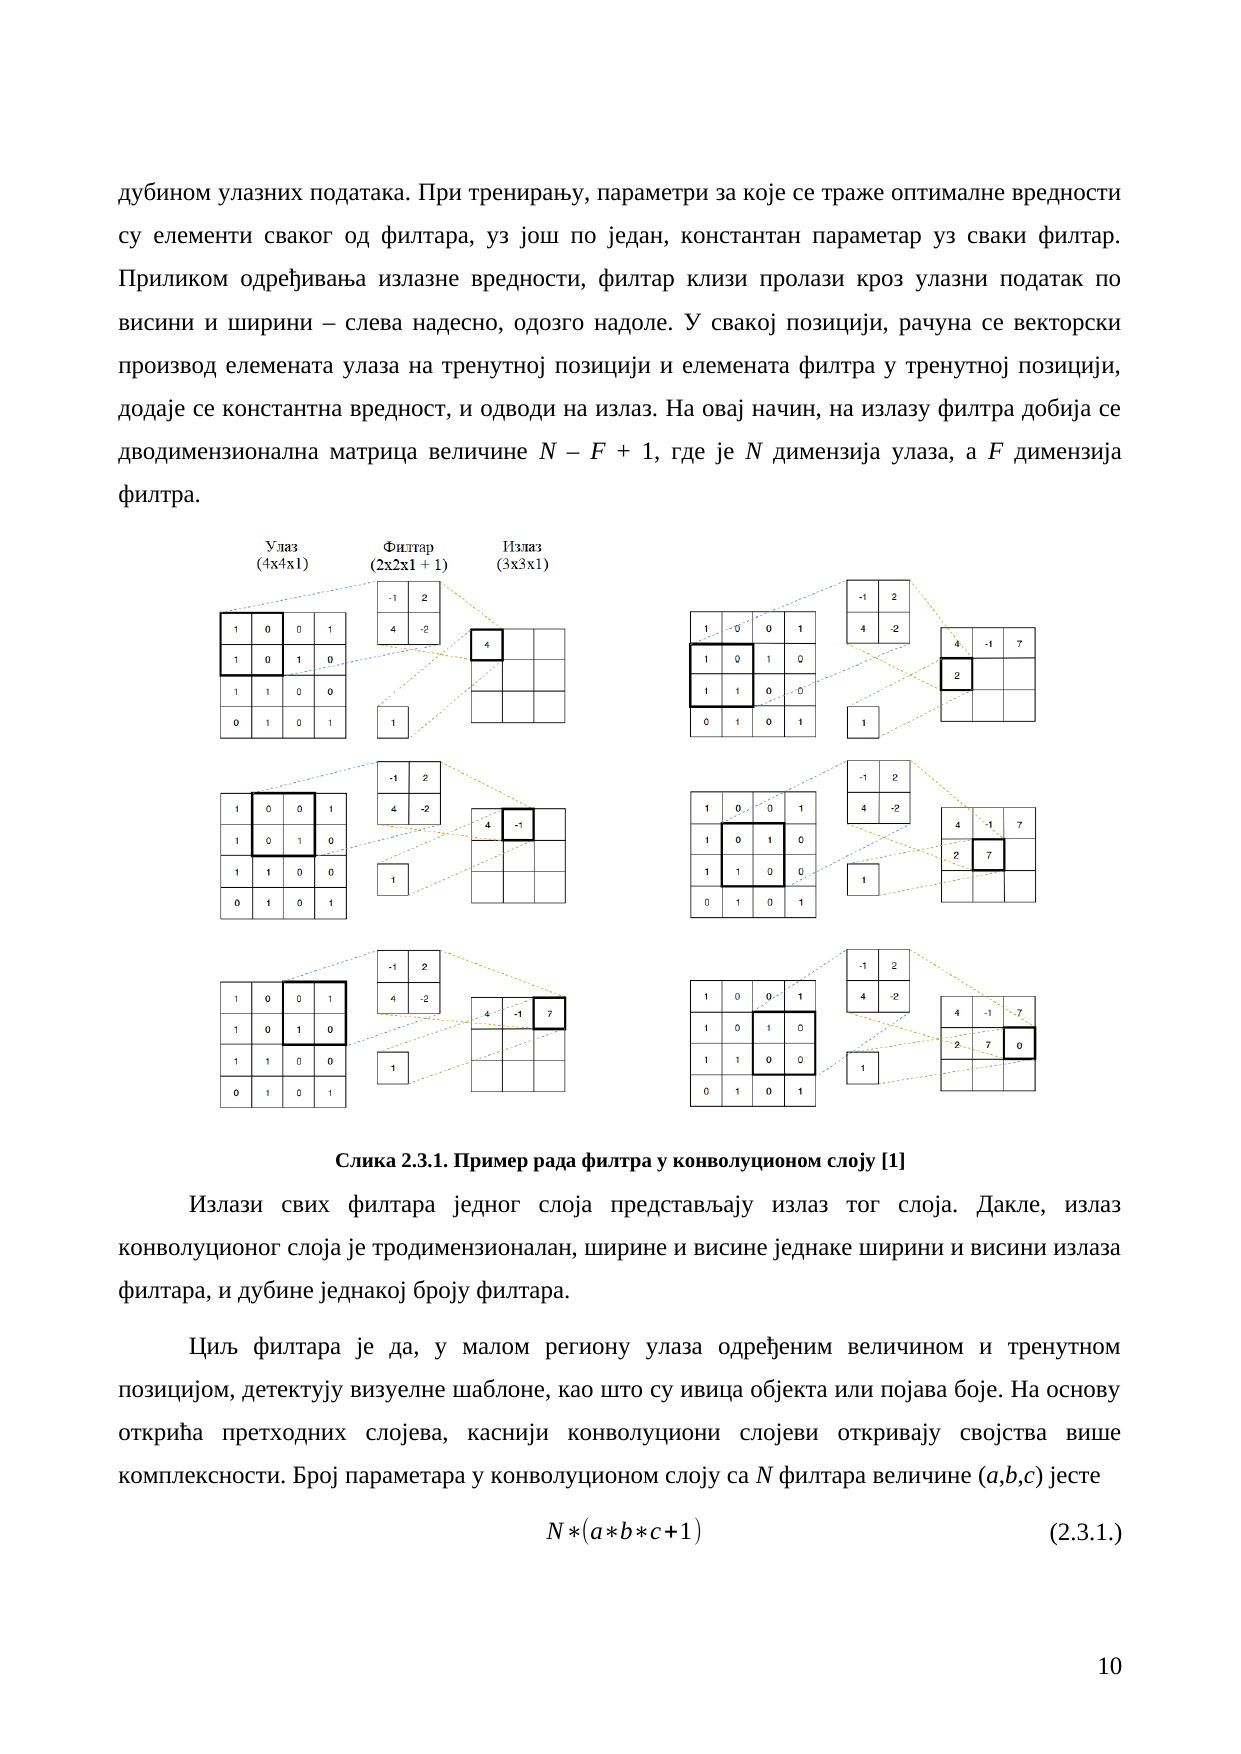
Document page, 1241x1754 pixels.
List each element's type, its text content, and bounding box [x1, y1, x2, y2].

text (2.3.1.) [118, 1516, 1122, 1546]
text Слика 2.3.1. Пример рада филтра у конволуционом слоју [1] [118, 1148, 1122, 1172]
picture [150, 538, 1090, 1118]
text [118, 177, 1122, 508]
text Излази свих филтара једног слоја представљају излаз тог слоја. Дакле, излаз конволуционог слоја је тродимензионалан, ширине и висине једнаке ширини и висини излаза филтара, и дубине једнакој броју филтара. [118, 1189, 1122, 1304]
text Циљ филтара је да, у малом региону улаза одређеним величином и тренутном позицијом, детектују визуелне шаблоне, као што су ивица објекта или појава боје. На основу открића претходних слојева, каснији конволуциони слојеви откривају својства више комплексности. Број параметара у конволуционом слоју са N филтара величине (a,b,c) јесте [118, 1331, 1122, 1489]
